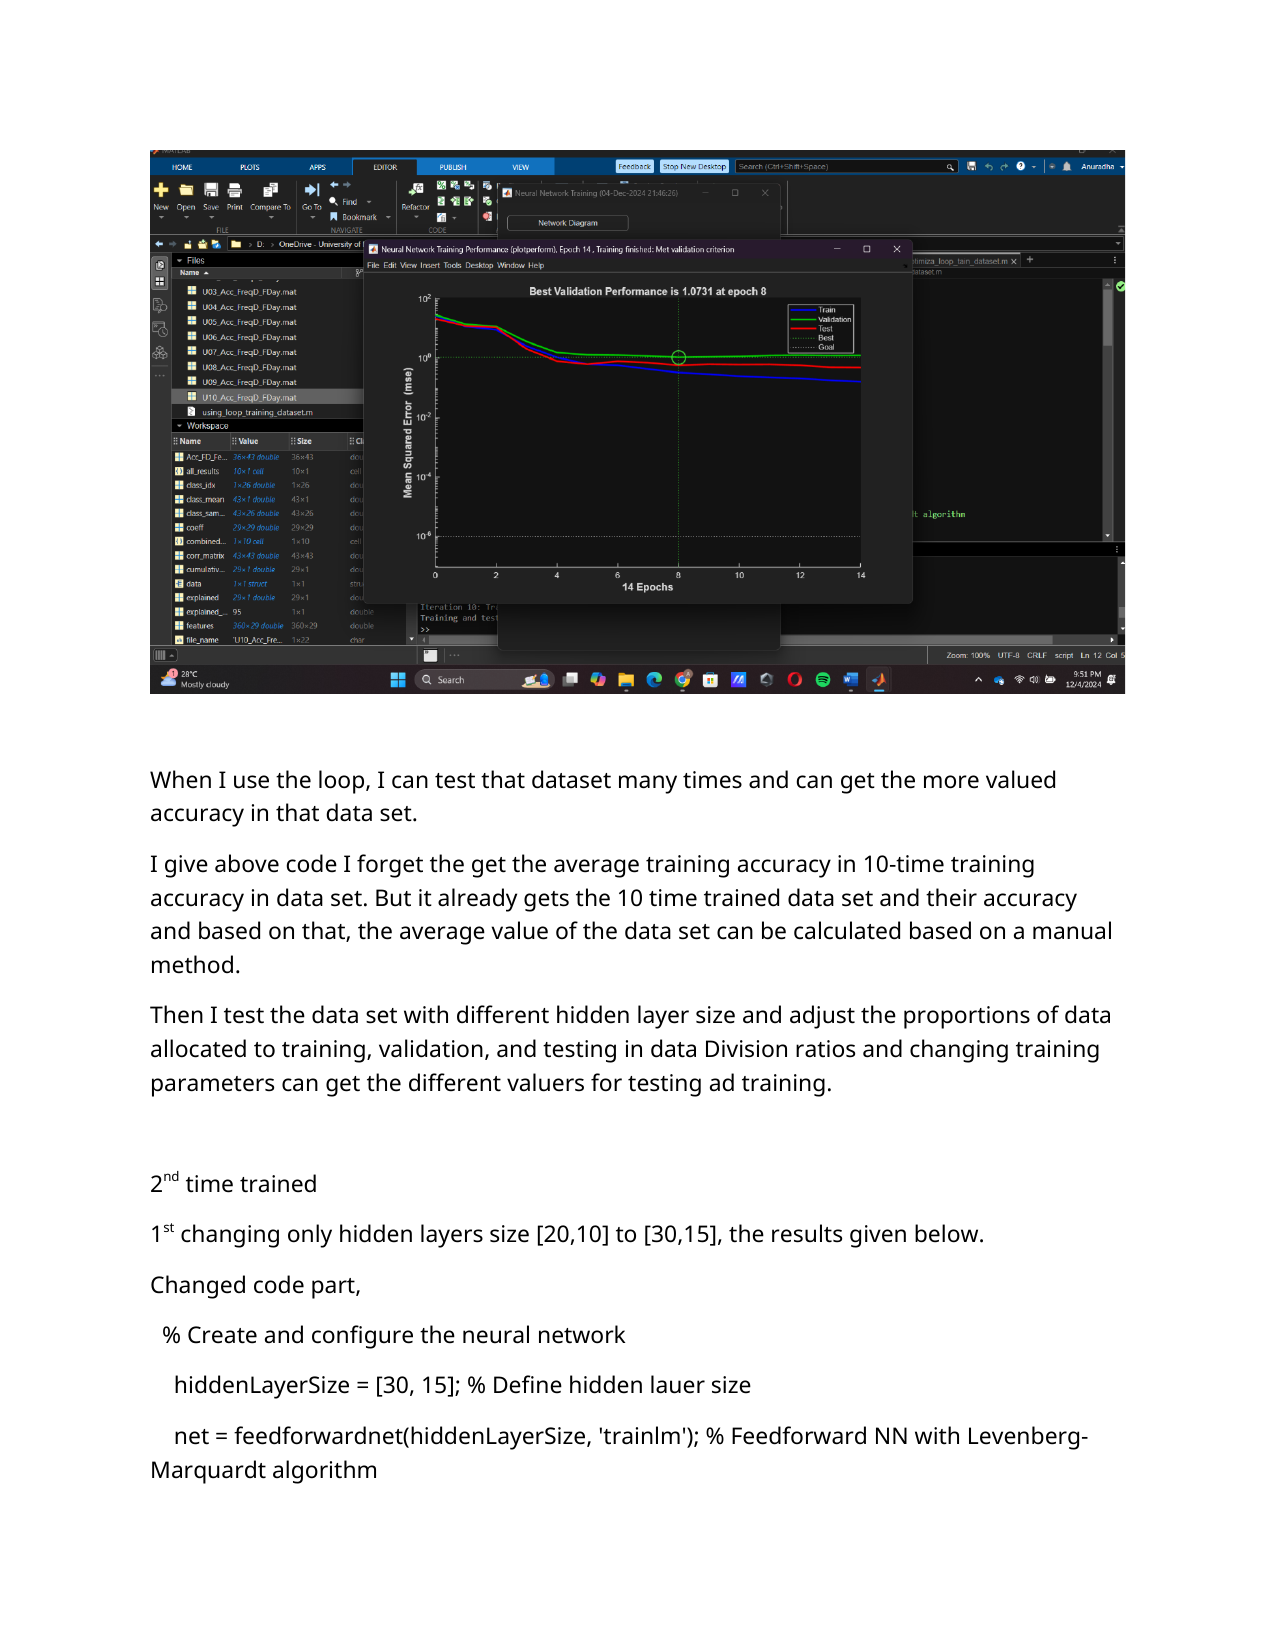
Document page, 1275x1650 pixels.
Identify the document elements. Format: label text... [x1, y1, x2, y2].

text hiddenLayerSize = [30, 15]; % Define hidden lauer size [150, 1369, 1125, 1401]
picture [150, 150, 1125, 694]
text net = feedforwardnet(hiddenLayerSize, 'trainlm'); % Feedforward NN with Levenberg-Marquardt algorithm [150, 1420, 1125, 1485]
text I give above code I forget the get the average training accuracy in 10-time training accuracy in data set. But it already gets the 10 time trained data set and their accuracy and based on that, the average value of the data set can be calculated based on a manual method. [150, 848, 1125, 980]
text 1st changing only hidden layers size [20,10] to [30,15], the results given below. [150, 1218, 1125, 1249]
text Then I test the data set with different hidden layer size and adjust the proportions of data allocated to training, validation, and testing in data Division ratios and changing training parameters can get the different valuers for testing ad training. [150, 999, 1125, 1098]
text When I use the loop, I can test that dataset many times and can get the more valued accuracy in that data set. [150, 764, 1125, 829]
text 2nd time trained [150, 1168, 1125, 1199]
text % Create and configure the neural network [150, 1319, 1125, 1350]
text Changed code part, [150, 1269, 1125, 1300]
